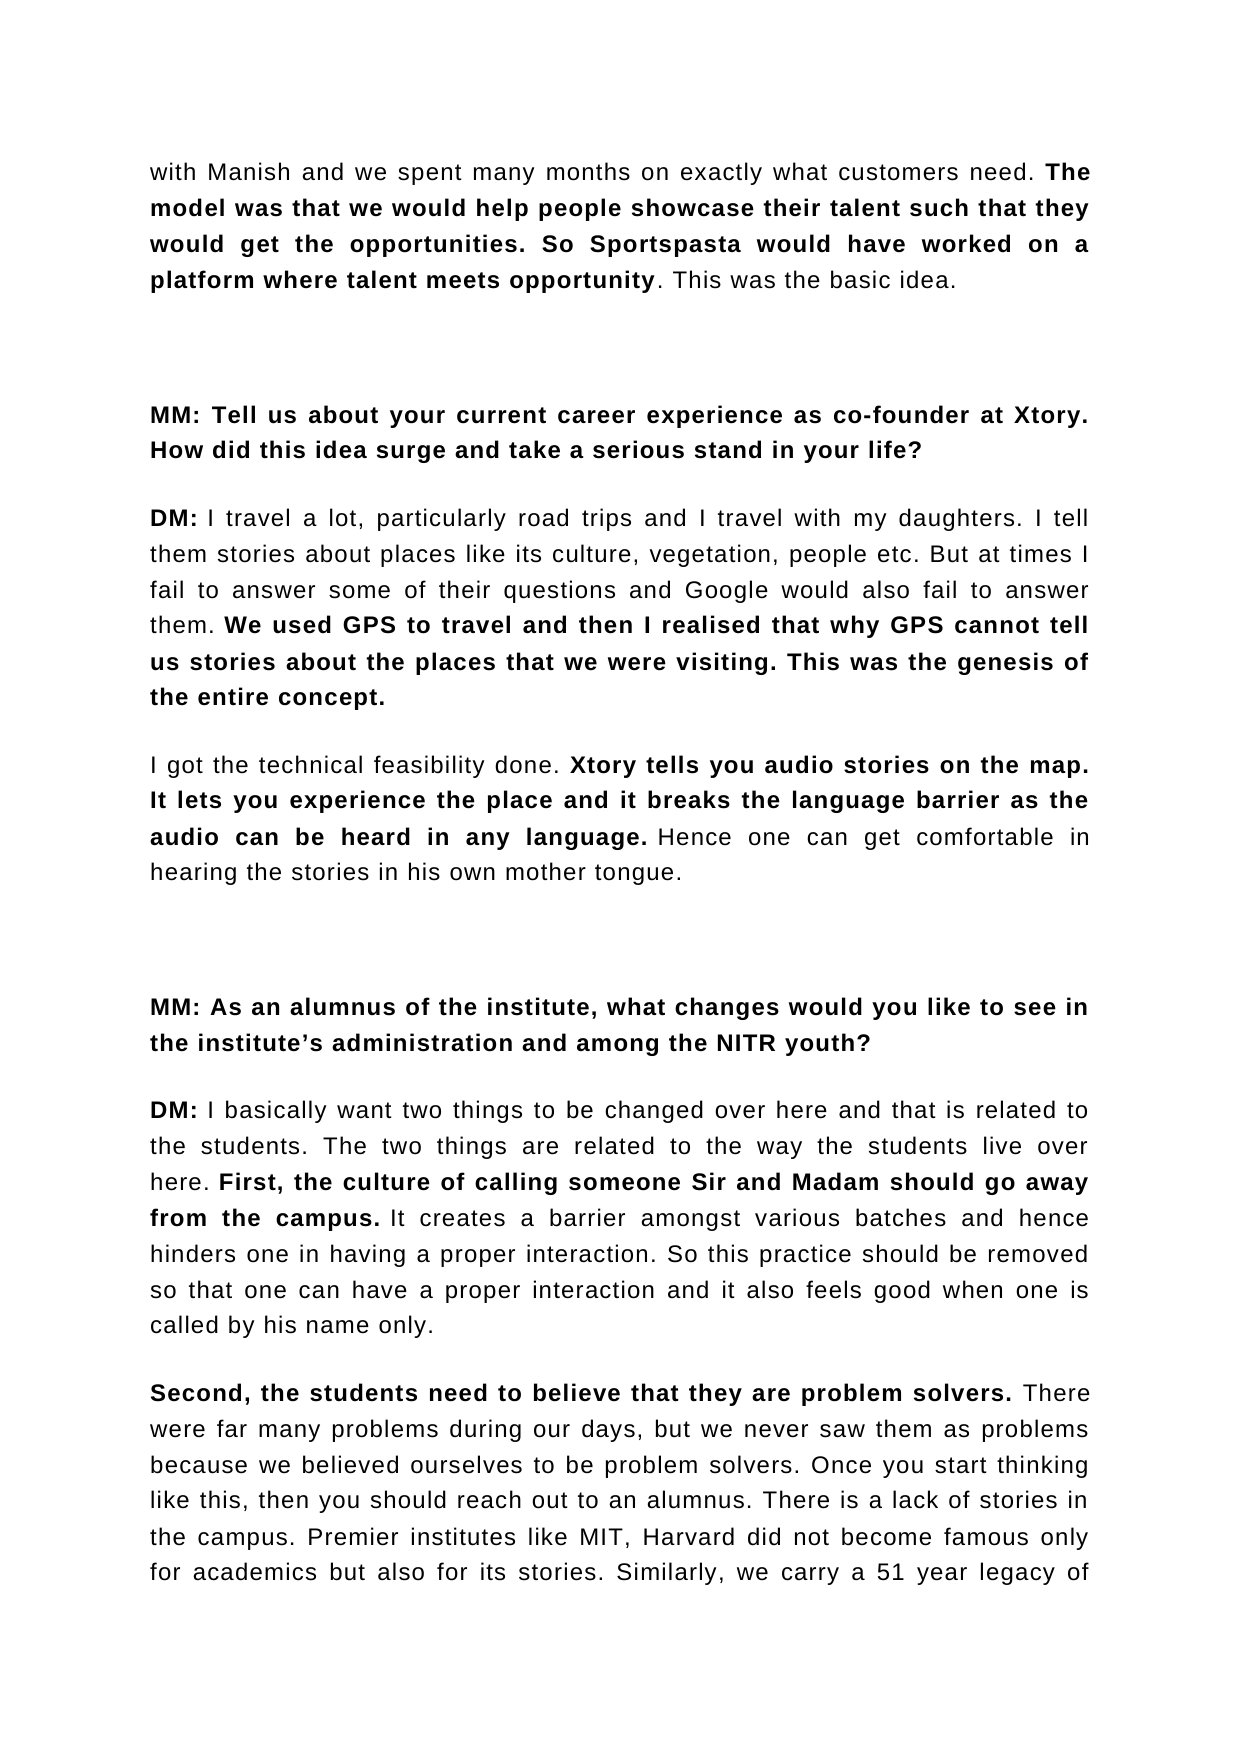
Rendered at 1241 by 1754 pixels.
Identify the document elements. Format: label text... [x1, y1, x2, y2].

text I got the technical feasibility done. Xtory tells you audio stories on the map. It lets you experience the place and it breaks the language barrier as the audio can be heard in any language. Hence one can get comfortable in hearing the stories in his own mother tongue. [150, 742, 1090, 886]
text MM: As an alumnus of the institute, what changes would you like to see in the institute’s administration and among the NITR youth? [150, 984, 1090, 1056]
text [150, 150, 1090, 294]
text DM: I travel a lot, particularly road trips and I travel with my daughters. I tell them stories about places like its culture, vegetation, people etc. But at times I fail to answer some of their questions and Google would also fail to answer them. We used GPS to travel and then I realised that why GPS cannot tell us stories about the places that we were visiting. This was the genesis of the entire concept. [150, 495, 1090, 711]
text MM: Tell us about your current career experience as co-founder at Xtory. How did this idea surge and take a serious stand in your life? [150, 392, 1090, 464]
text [150, 1370, 1090, 1586]
text DM: I basically want two things to be changed over here and that is related to the students. The two things are related to the way the students live over here. First, the culture of calling someone Sir and Madam should go away from the campus. It creates a barrier amongst various batches and hence hinders one in having a proper interaction. So this practice should be removed so that one can have a proper interaction and it also feels good when one is called by his name only. [150, 1087, 1090, 1339]
